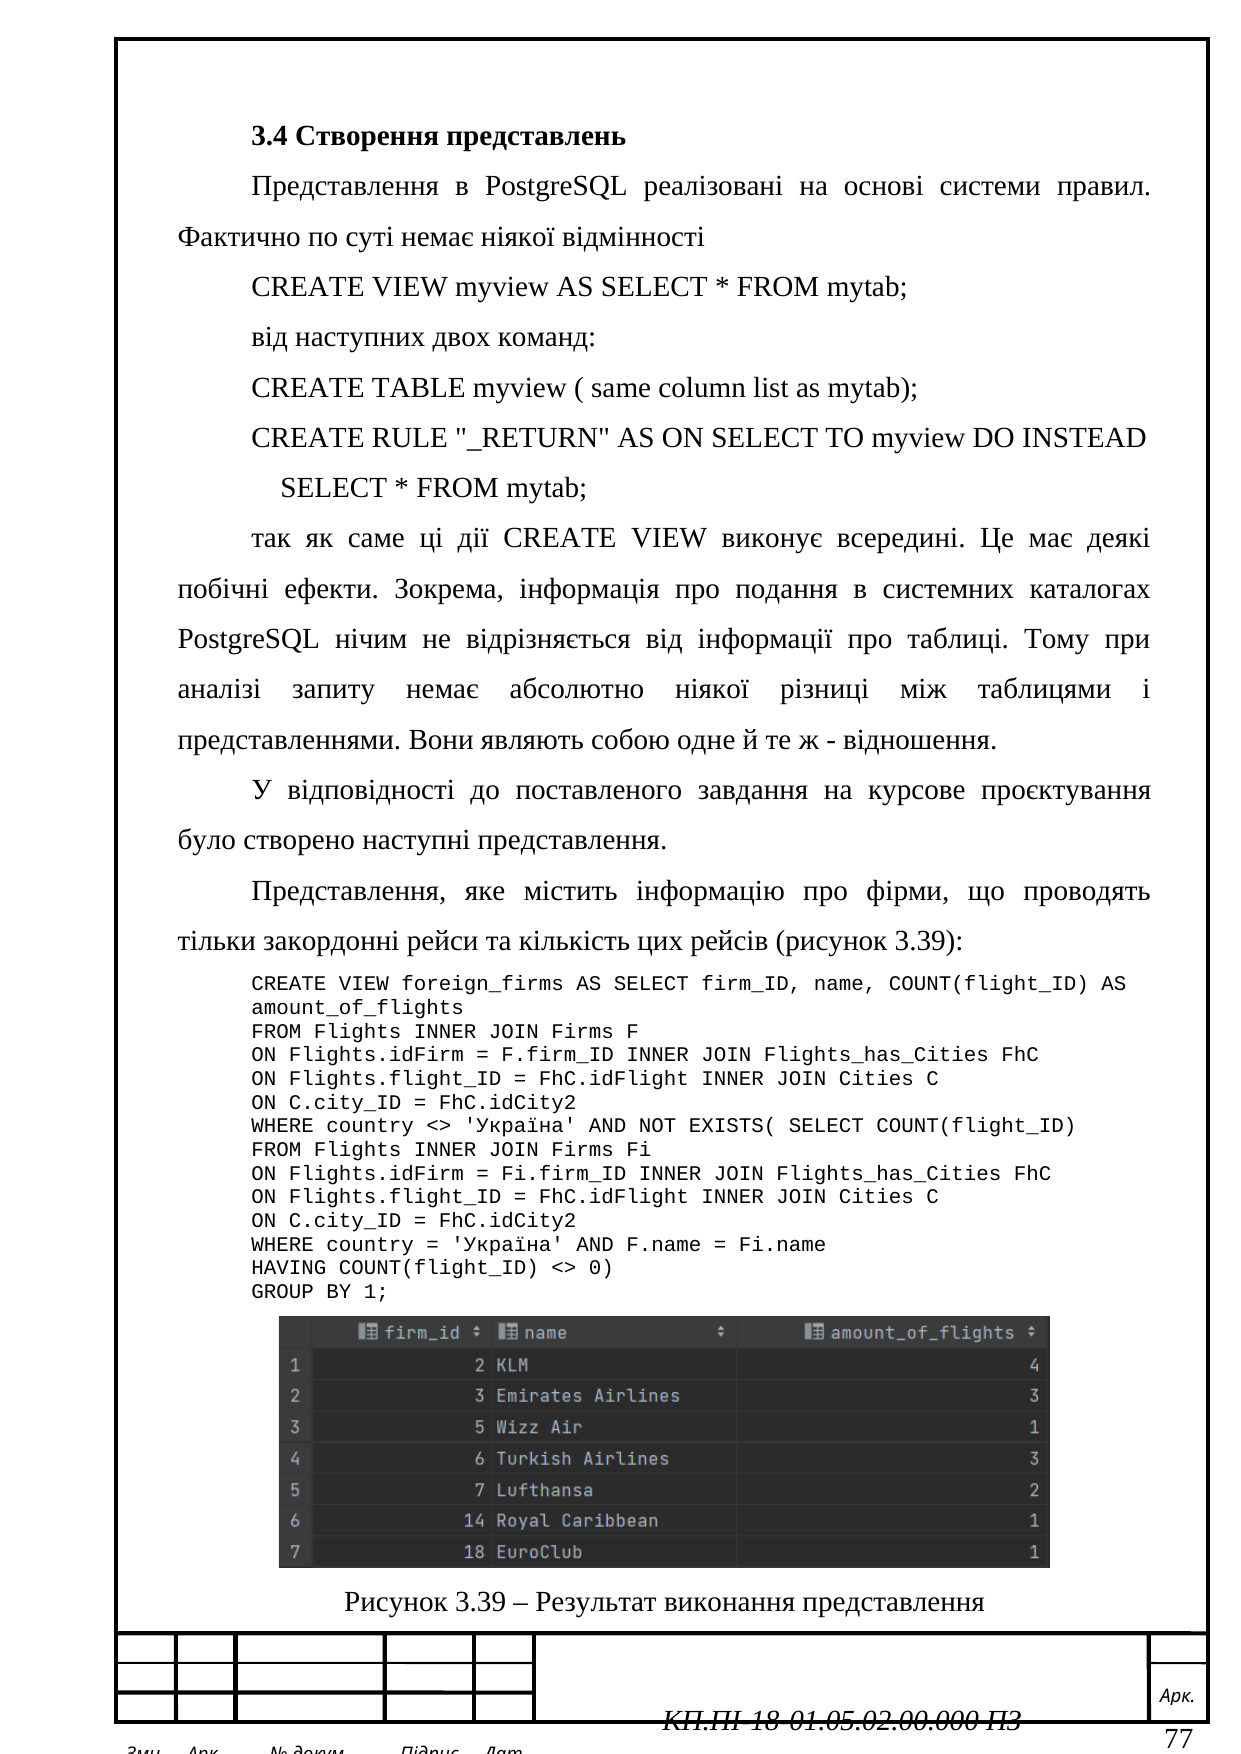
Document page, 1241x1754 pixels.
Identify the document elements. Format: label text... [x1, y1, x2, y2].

text CREATE VIEW foreign_firms AS SELECT firm_ID, name, COUNT(flight_ID) AS amount_of_flights [251, 973, 1152, 1021]
text так як саме ці дії CREATE VIEW виконує всередині. Це має деякі побічні ефекти. Зокрема, інформація про подання в системних каталогах PostgreSQL нічим не відрізняється від інформації про таблиці. Тому при аналізі запиту немає абсолютно ніякої різниці між таблицями і представленнями. Вони являють собою одне й те ж - відношення. [177, 521, 1152, 755]
text SELECT * FROM mytab; [177, 470, 1152, 504]
text CREATE VIEW myview AS SELECT * FROM mytab; [177, 269, 1152, 303]
text ON C.city_ID = FhC.idCity2 [251, 1092, 1152, 1115]
text WHERE country <> 'Україна' AND NOT EXISTS( SELECT COUNT(flight_ID) [251, 1115, 1152, 1139]
text ON Flights.idFirm = Fi.firm_ID INNER JOIN Flights_has_Cities FhC [251, 1163, 1152, 1186]
text GROUP BY 1; [251, 1281, 1152, 1304]
text ON Flights.flight_ID = FhC.idFlight INNER JOIN Cities C [251, 1186, 1152, 1210]
text від наступних двох команд: [177, 319, 1152, 353]
text ON Flights.idFirm = F.firm_ID INNER JOIN Flights_has_Cities FhC [251, 1044, 1152, 1068]
text FROM Flights INNER JOIN Firms Fi [251, 1139, 1152, 1163]
text Представлення в PostgreSQL реалізовані на основі системи правил. Фактично по суті немає ніякої відмінності [177, 168, 1152, 252]
picture [278, 1316, 1050, 1568]
text CREATE TABLE myview ( same column list as mytab); [177, 370, 1152, 403]
text FROM Flights INNER JOIN Firms F [251, 1021, 1152, 1044]
text WHERE country = 'Україна' AND F.name = Fi.name [251, 1233, 1152, 1257]
text HAVING COUNT(flight_ID) <> 0) [251, 1257, 1152, 1281]
text ON C.city_ID = FhC.idCity2 [251, 1210, 1152, 1233]
text У відповідності до поставленого завдання на курсове проєктування було створено наступні представлення. [177, 772, 1152, 856]
text Рисунок 3.39 – Результат виконання представлення [177, 1584, 1152, 1618]
text Представлення, яке містить інформацію про фірми, що проводять тільки закордонні рейси та кількість цих рейсів (рисунок 3.39): [177, 873, 1152, 957]
text 3.4 Створення представлень [177, 118, 1152, 152]
text ON Flights.flight_ID = FhC.idFlight INNER JOIN Cities C [251, 1068, 1152, 1092]
text CREATE RULE "_RETURN" AS ON SELECT TO myview DO INSTEAD [177, 420, 1152, 453]
